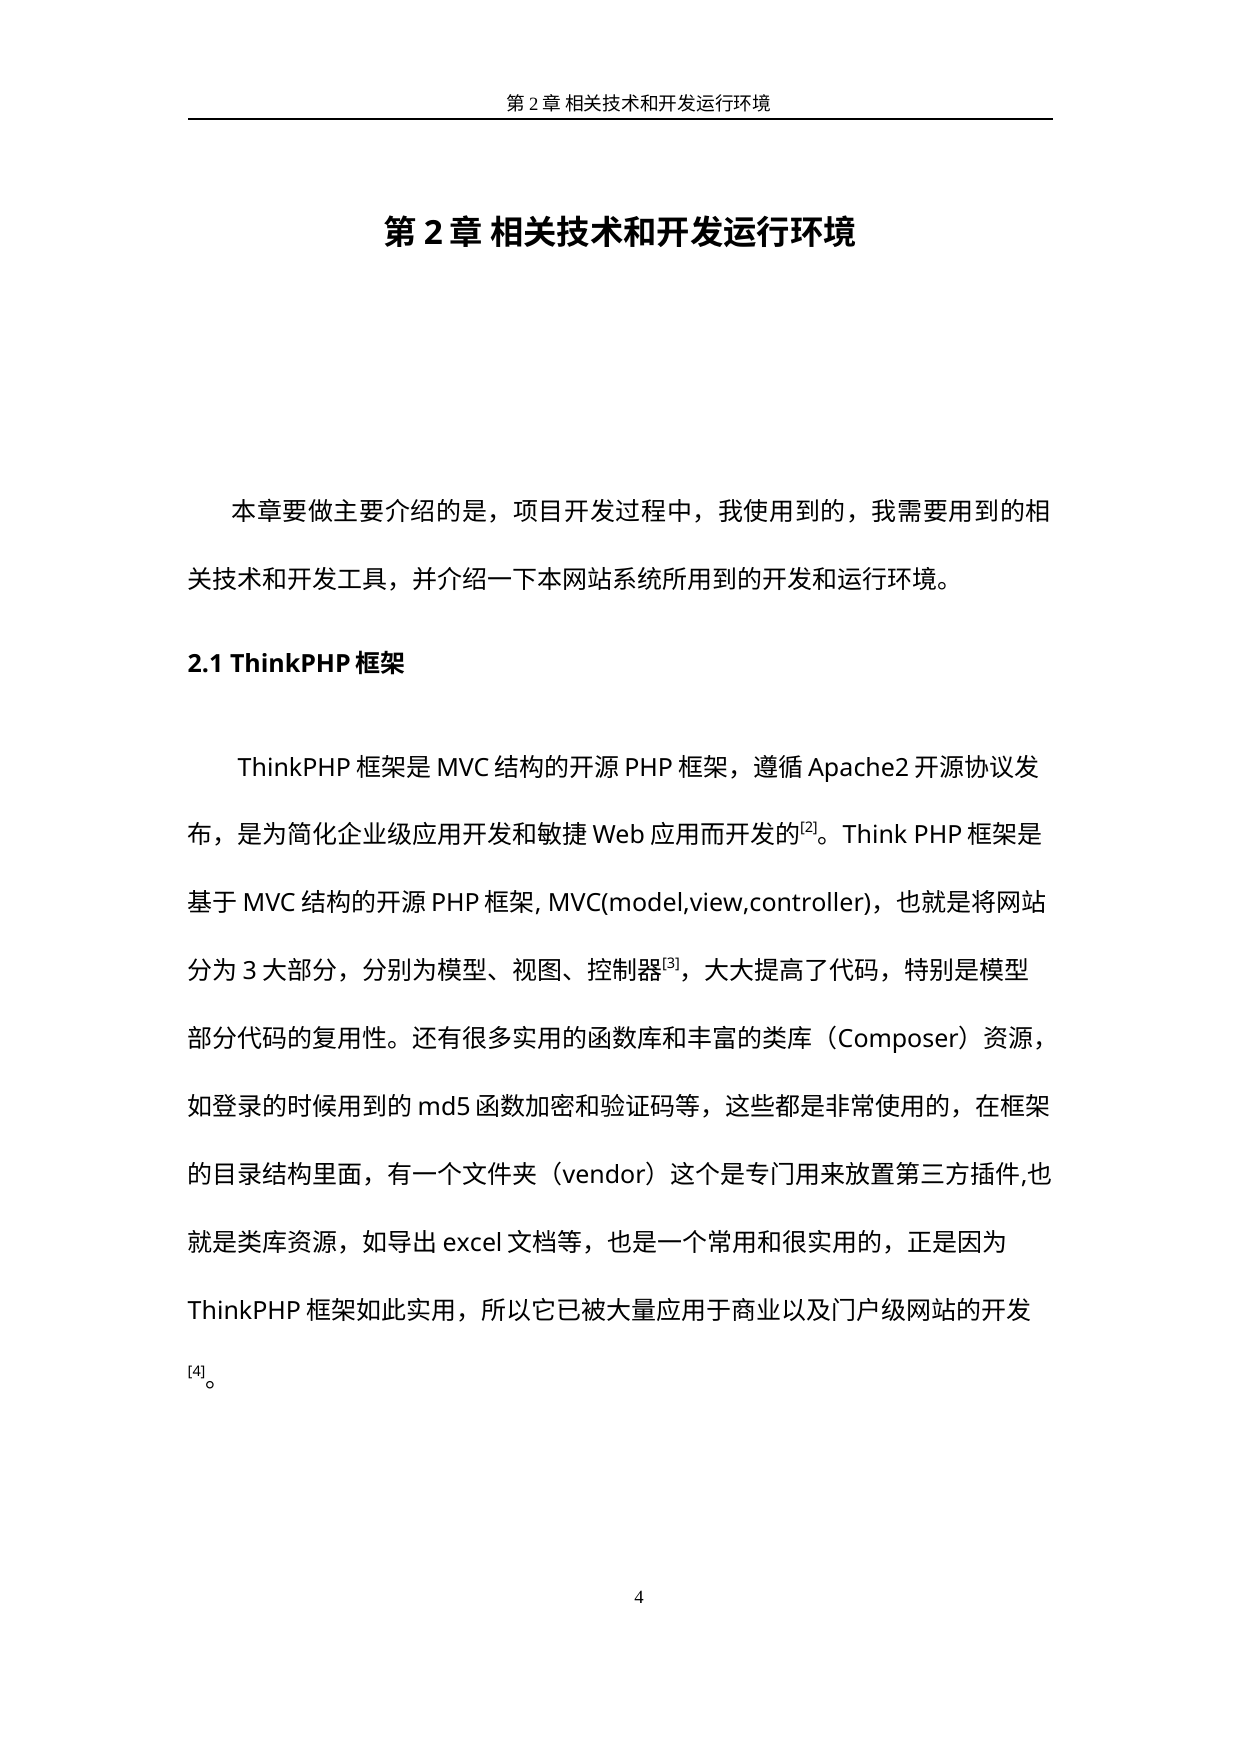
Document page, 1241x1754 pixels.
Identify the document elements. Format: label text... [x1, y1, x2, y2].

text 本章要做主要介绍的是，项目开发过程中，我使用到的，我需要用到的相关技术和开发工具，并介绍一下本网站系统所用到的开发和运行环境。 [187, 475, 1053, 611]
text ThinkPHP框架是MVC结构的开源PHP框架，遵循Apache2开源协议发布，是为简化企业级应用开发和敏捷Web应用而开发的[2]。Think PHP框架是基于MVC结构的开源PHP框架, MVC(model,view,controller)，也就是将网站分为3大部分，分别为模型、视图、控制器[3]，大大提高了代码，特别是模型部分代码的复用性。还有很多实用的函数库和丰富的类库（Composer）资源，如登录的时候用到的md5函数加密和验证码等，这些都是非常使用的，在框架的目录结构里面，有一个文件夹（vendor）这个是专门用来放置第三方插件,也就是类库资源，如导出excel文档等，也是一个常用和很实用的，正是因为ThinkPHP框架如此实用，所以它已被大量应用于商业以及门户级网站的开发[4]。 [187, 731, 1053, 1410]
subtitle 第2章 相关技术和开发运行环境 [187, 196, 1053, 264]
subtitle 2.1 ThinkPHP框架 [187, 628, 1053, 696]
